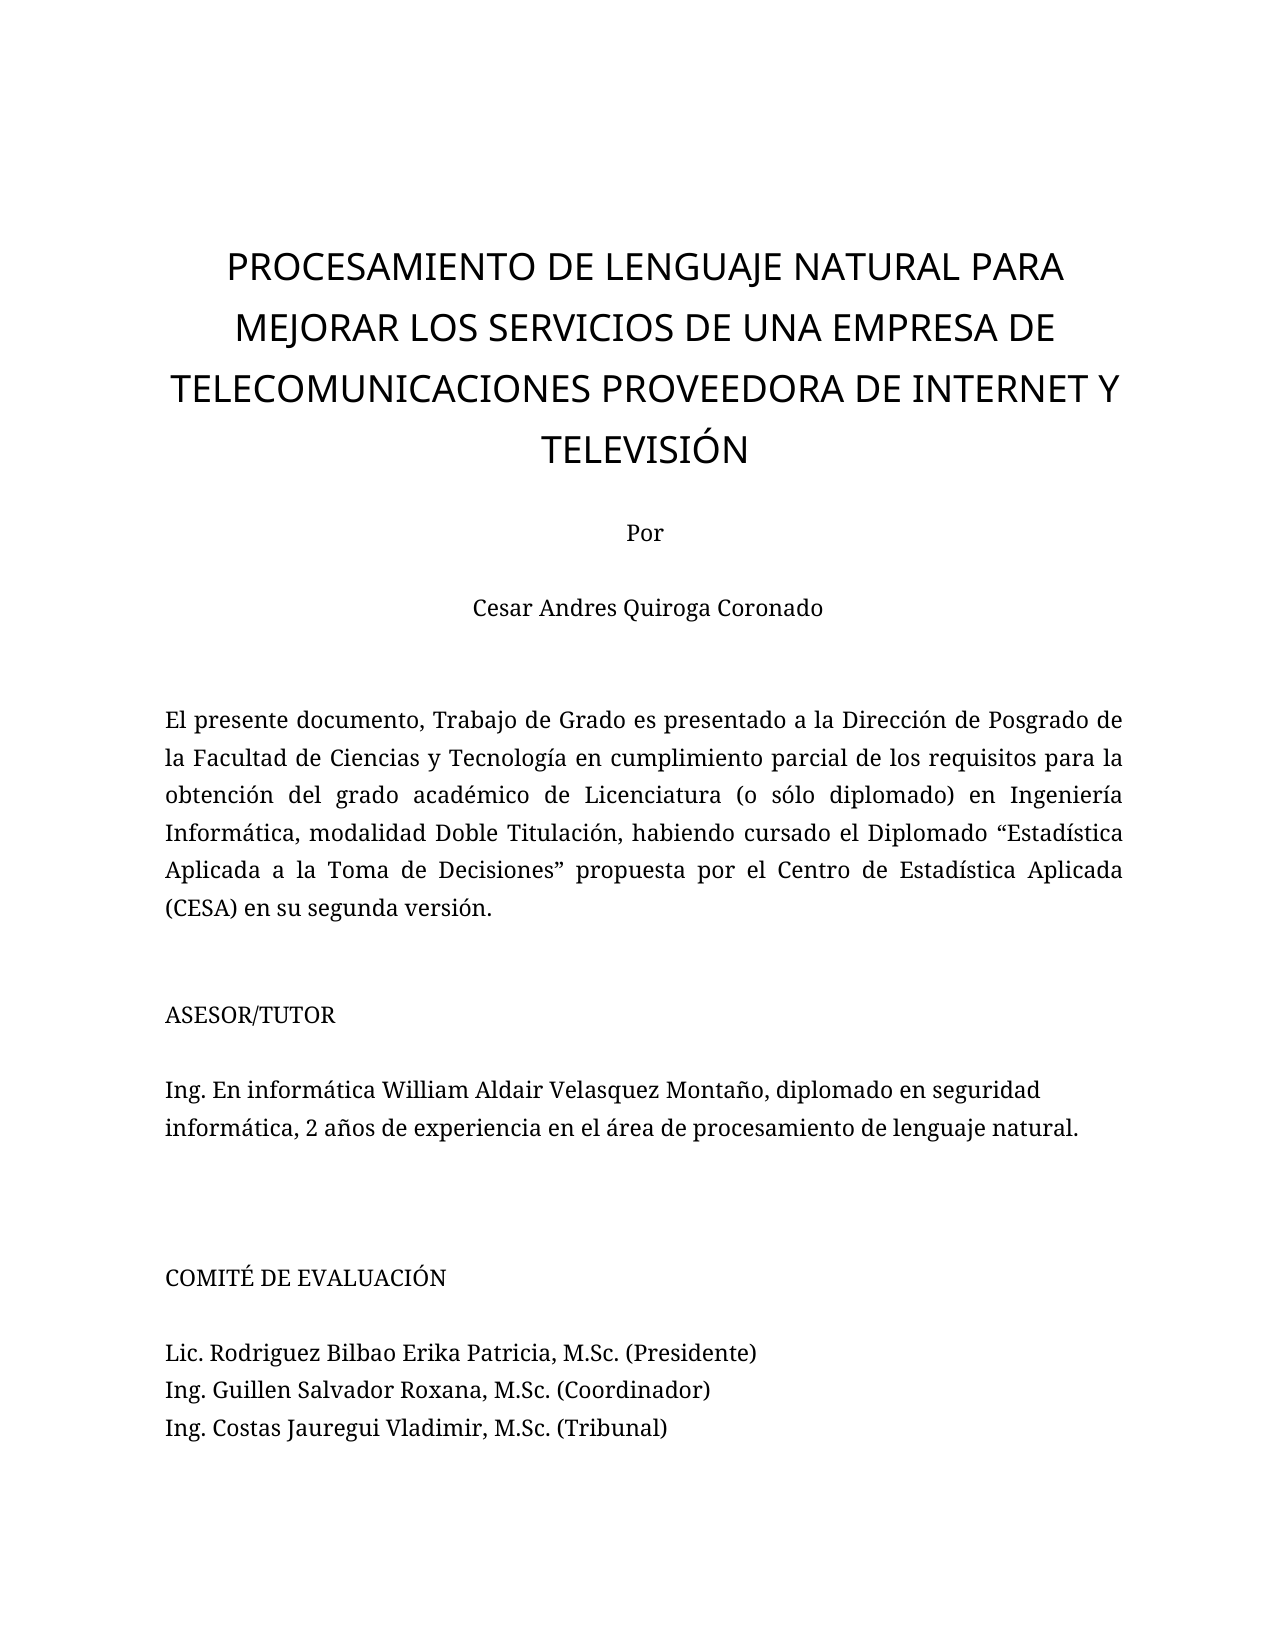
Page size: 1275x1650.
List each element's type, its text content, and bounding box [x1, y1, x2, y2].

text El presente documento, Trabajo de Grado es presentado a la Dirección de Posgrado de la Facultad de Ciencias y Tecnología en cumplimiento parcial de los requisitos para la obtención del grado académico de Licenciatura (o sólo diplomado) en Ingeniería Informática, modalidad Doble Titulación, habiendo cursado el Diplomado “Estadística Aplicada a la Toma de Decisiones” propuesta por el Centro de Estadística Aplicada (CESA) en su segunda versión. [165, 704, 1125, 923]
text Por [165, 517, 1125, 548]
text Ing. Costas Jauregui Vladimir, M.Sc. (Tribunal) [165, 1412, 1125, 1443]
text Lic. Rodriguez Bilbao Erika Patricia, M.Sc. (Presidente) [165, 1337, 1125, 1368]
text Ing. En informática William Aldair Velasquez Montaño, diplomado en seguridad informática, 2 años de experiencia en el área de procesamiento de lenguaje natural. [165, 1074, 1125, 1143]
text ASESOR/TUTOR [165, 999, 1125, 1031]
text PROCESAMIENTO DE LENGUAJE NATURAL PARA MEJORAR LOS SERVICIOS DE UNA EMPRESA DE TELECOMUNICACIONES PROVEEDORA DE INTERNET Y TELEVISIÓN [165, 240, 1125, 475]
text COMITÉ DE EVALUACIÓN [165, 1262, 1125, 1293]
text Cesar Andres Quiroga Coronado [165, 592, 1125, 623]
text Ing. Guillen Salvador Roxana, M.Sc. (Coordinador) [165, 1374, 1125, 1406]
